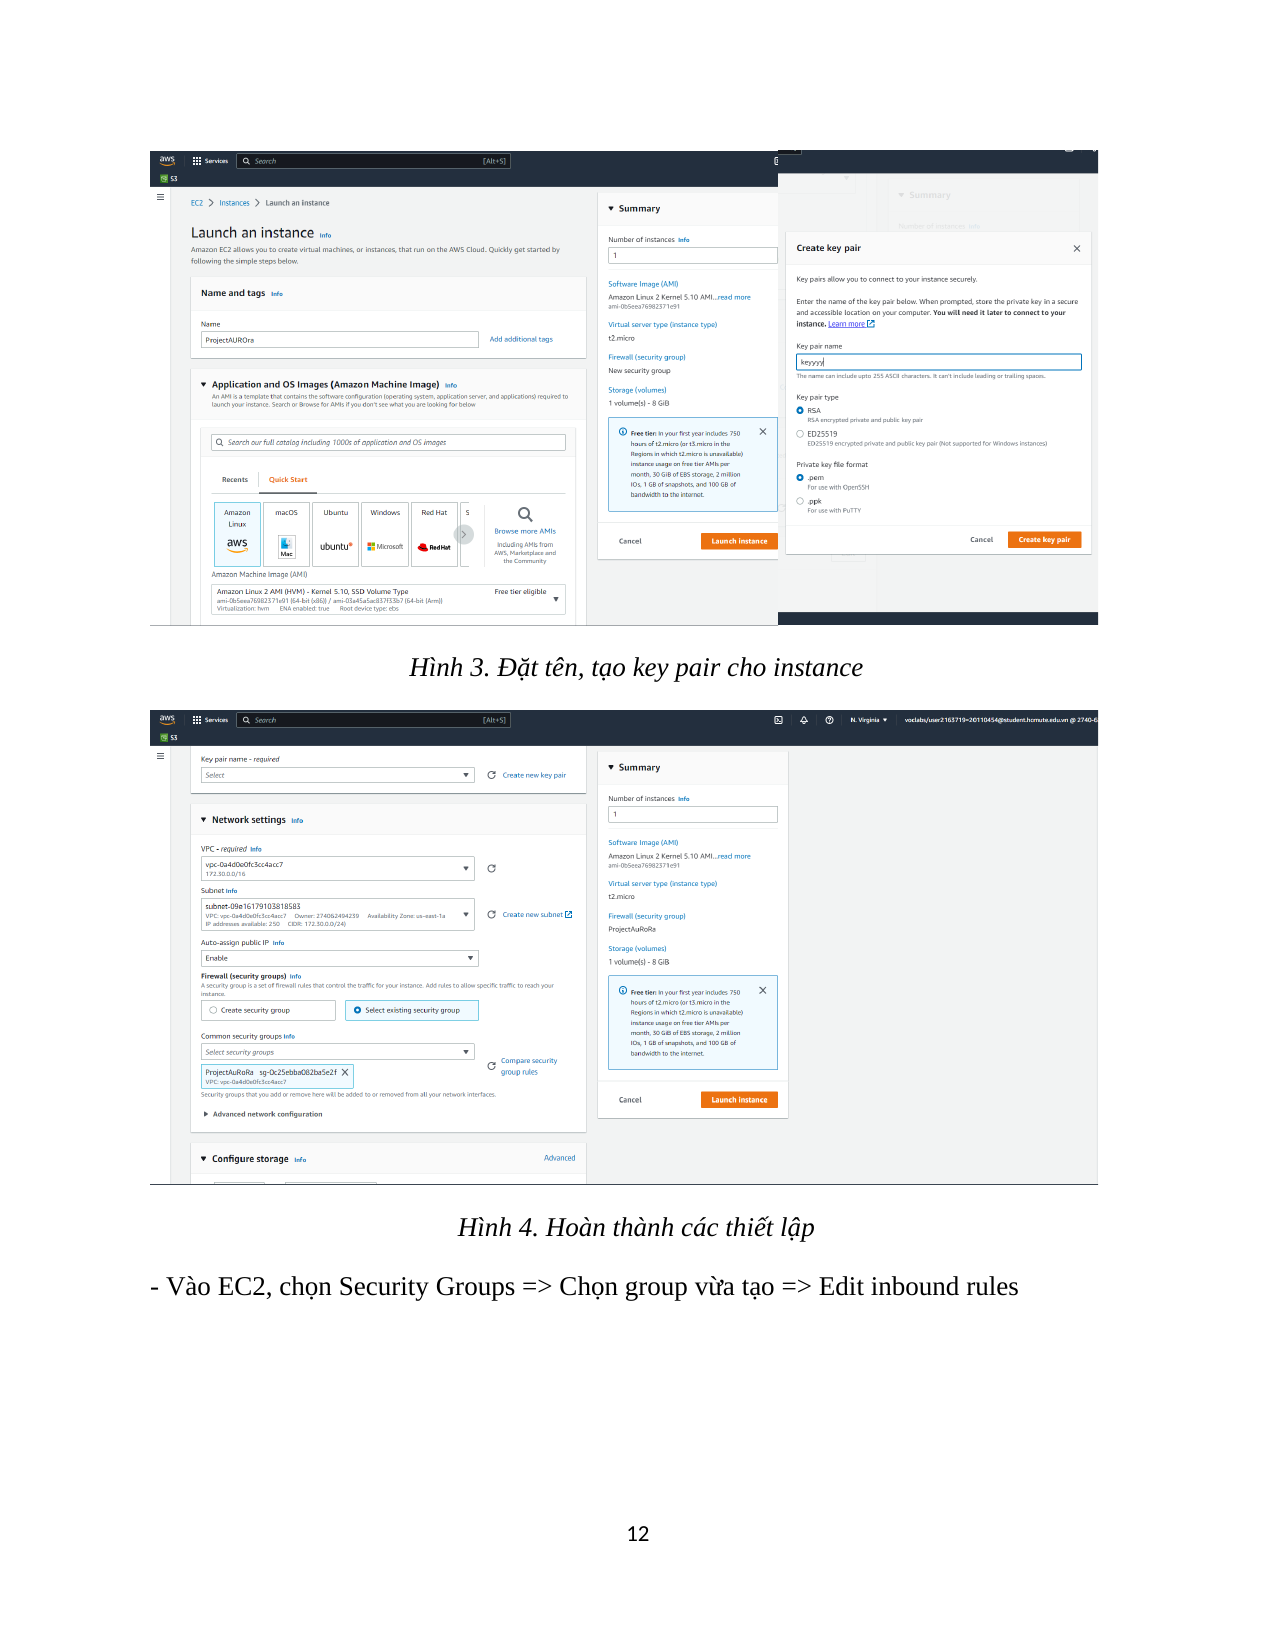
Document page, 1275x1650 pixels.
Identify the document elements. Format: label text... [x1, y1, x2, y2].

text Hình 3. Đặt tên, tạo key pair cho instance [150, 652, 1125, 683]
text - Vào EC2, chọn Security Groups => Chọn group vừa tạo => Edit inbound rules [150, 1270, 1125, 1301]
text Hình 4. Hoàn thành các thiết lập [150, 1211, 1125, 1242]
picture [150, 710, 1099, 1185]
picture [150, 150, 1099, 626]
